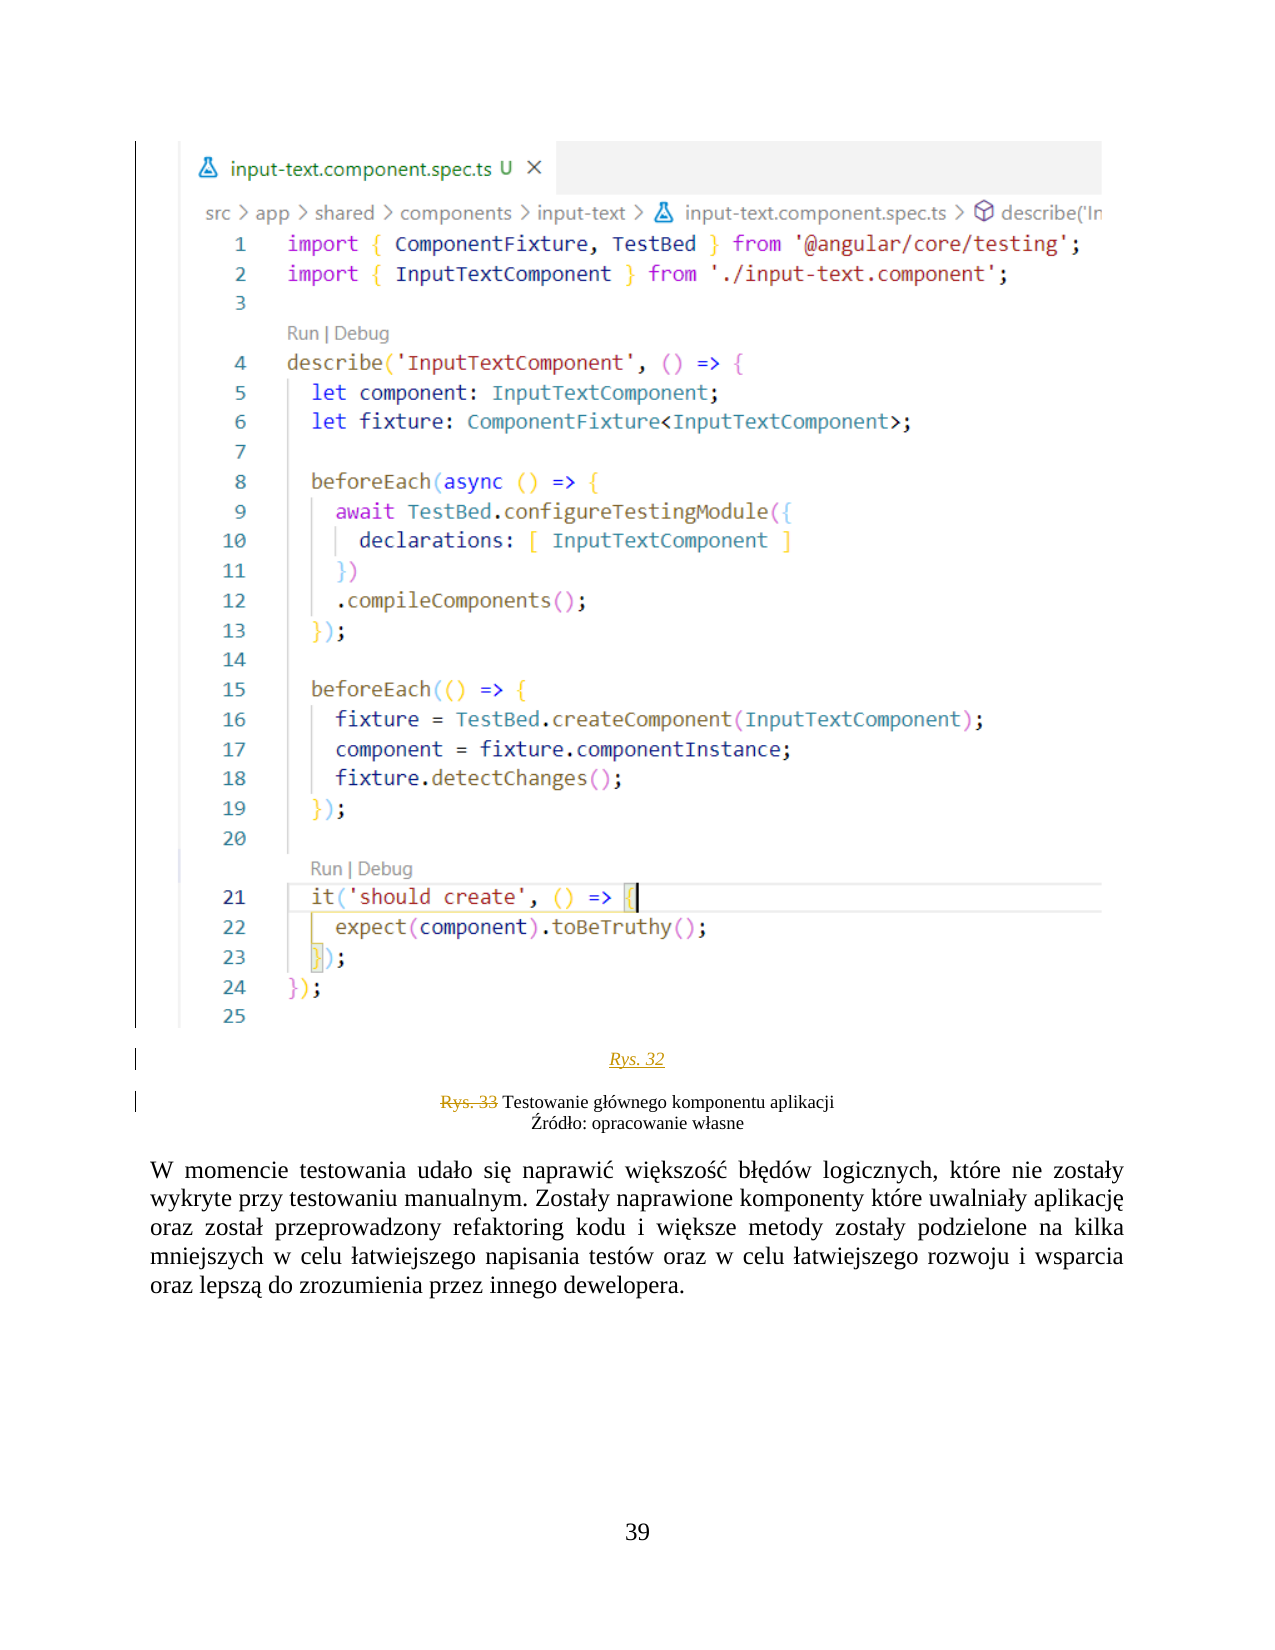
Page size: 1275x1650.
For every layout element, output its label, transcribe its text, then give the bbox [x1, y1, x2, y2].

picture [177, 141, 1102, 1028]
text Testowanie głównego komponentu aplikacji Źródło: opracowanie własne [150, 1091, 1125, 1134]
text W momencie testowania udało się naprawić większość błędów logicznych, które nie zostały wykryte przy testowaniu manualnym. Zostały naprawione komponenty które uwalniały aplikację oraz został przeprowadzony refaktoring kodu i większe metody zostały podzielone na kilka mniejszych w celu łatwiejszego napisania testów oraz w celu łatwiejszego rozwoju i wsparcia oraz lepszą do zrozumienia przez innego dewelopera. [150, 1155, 1125, 1298]
